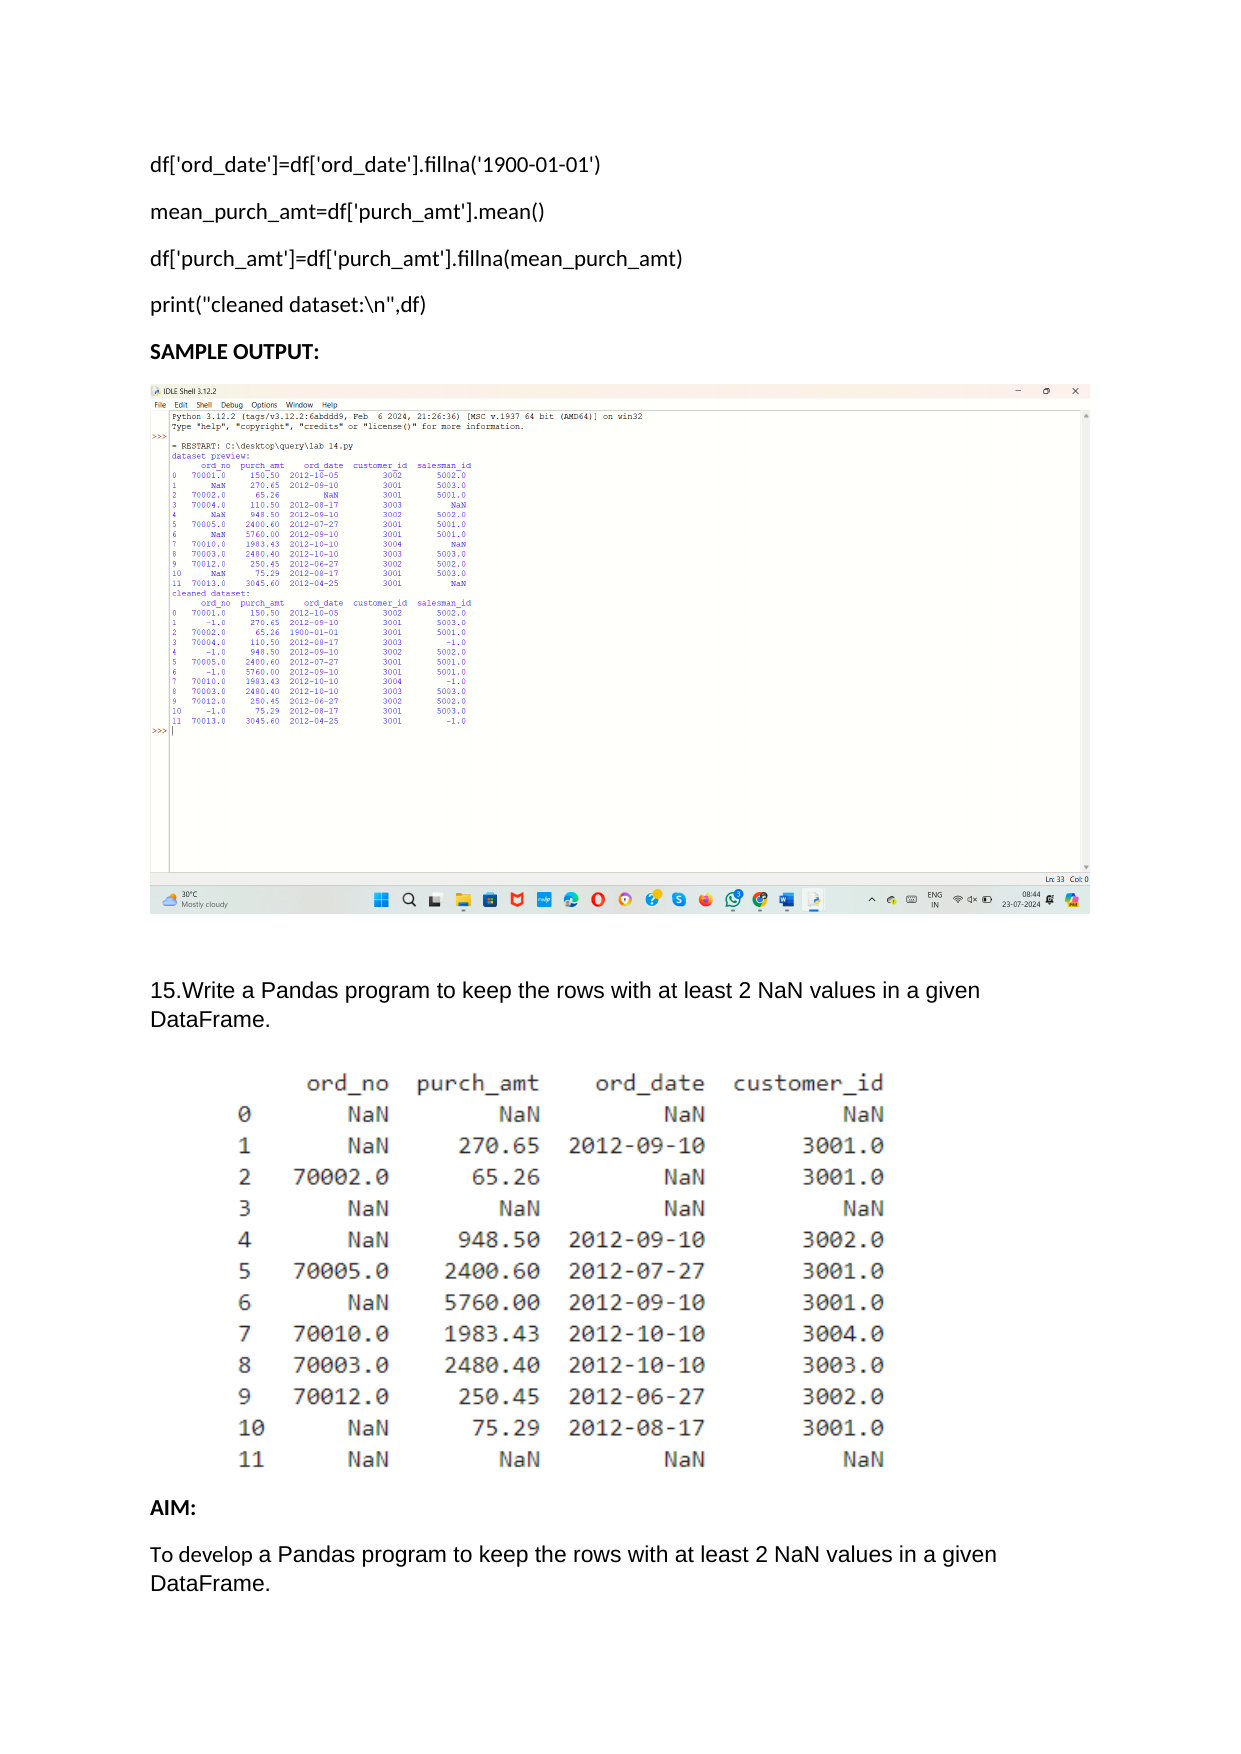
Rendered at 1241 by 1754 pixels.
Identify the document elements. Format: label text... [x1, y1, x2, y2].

picture [225, 1050, 924, 1475]
text AIM: [150, 1493, 1090, 1521]
text mean_purch_amt=df['purch_amt'].mean() [150, 197, 1090, 225]
picture [150, 384, 1091, 914]
text print("cleaned dataset:\n",df) [150, 291, 1090, 319]
text To develop a Pandas program to keep the rows with at least 2 NaN values in a given DataFrame. [150, 1540, 1090, 1596]
text 15.Write a Pandas program to keep the rows with at least 2 NaN values in a given DataFrame. [150, 977, 1090, 1032]
text SAMPLE OUTPUT: [150, 337, 1090, 366]
text df['purch_amt']=df['purch_amt'].fillna(mean_purch_amt) [150, 244, 1090, 272]
text df['ord_date']=df['ord_date'].fillna('1900-01-01') [150, 150, 1090, 178]
